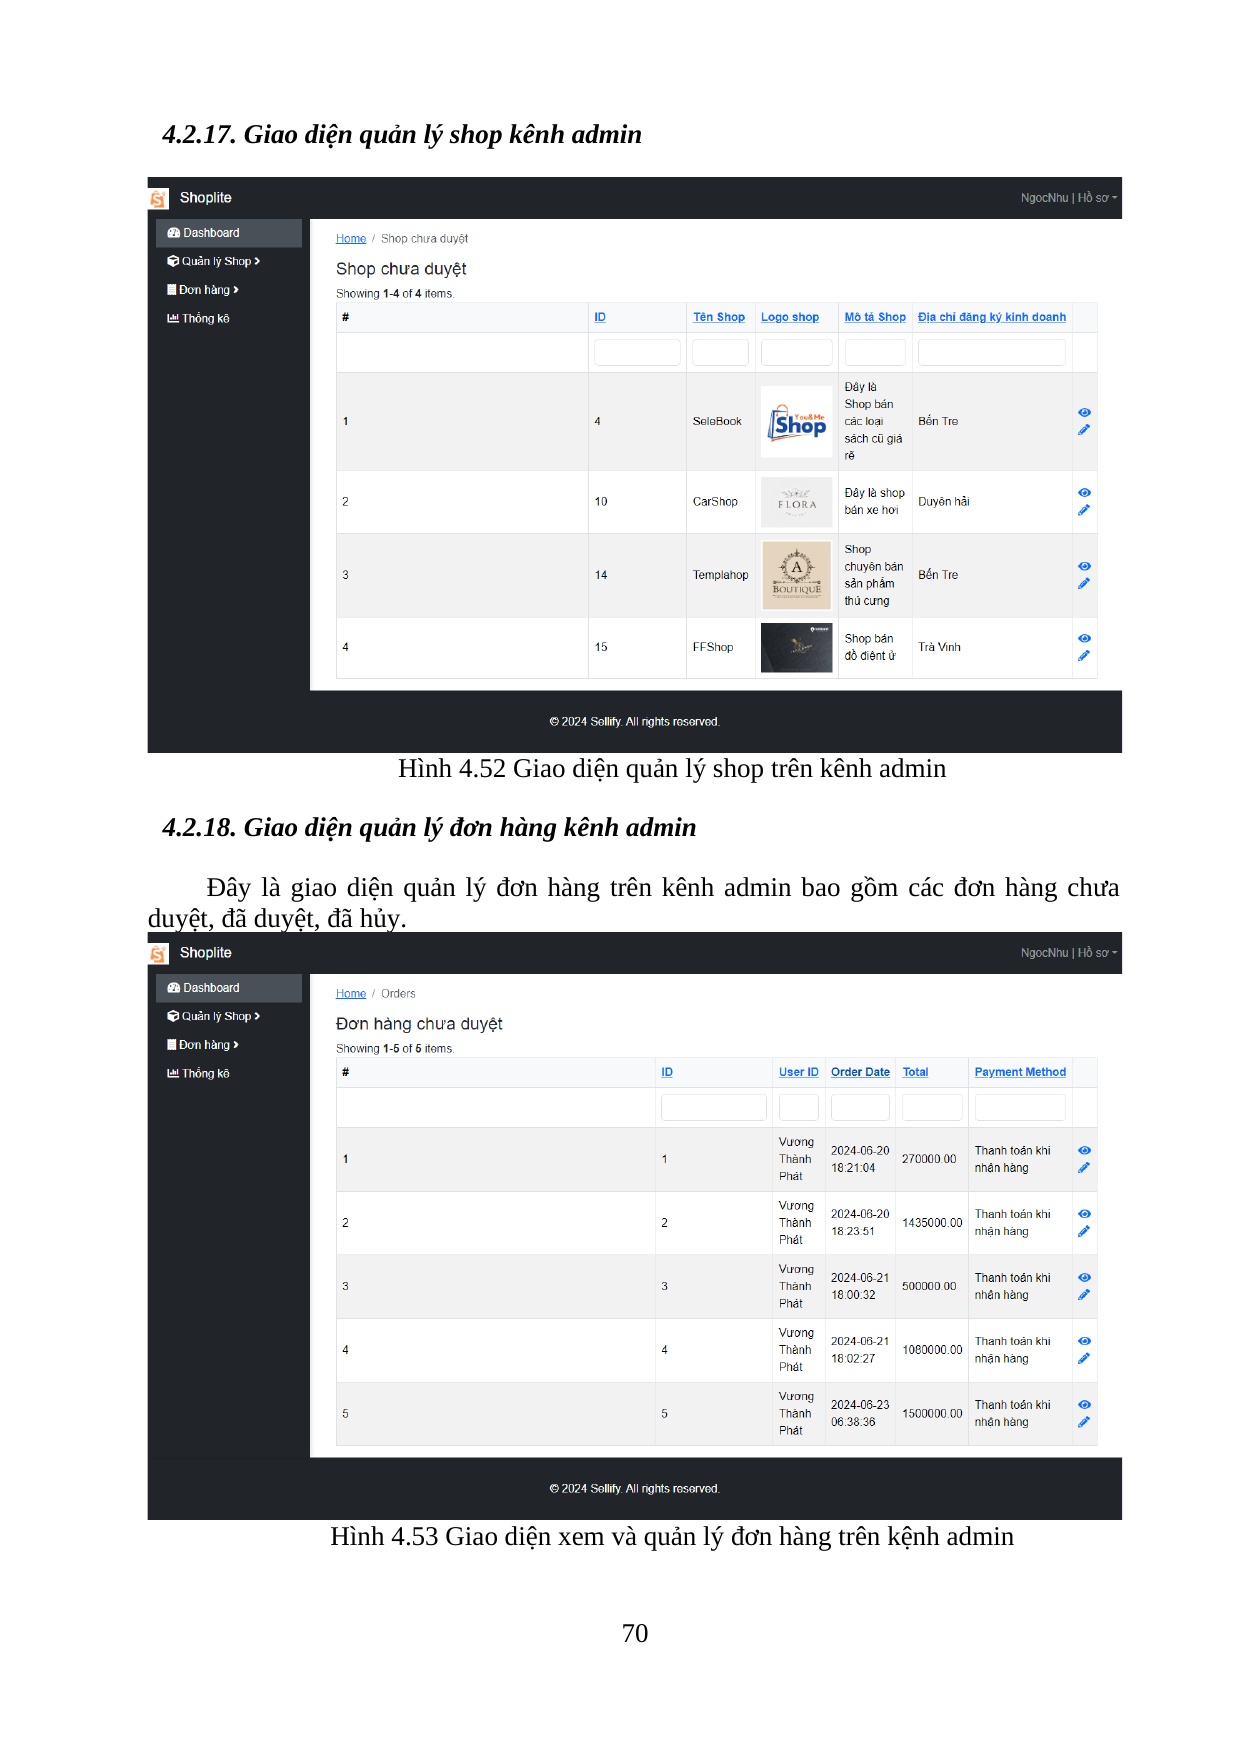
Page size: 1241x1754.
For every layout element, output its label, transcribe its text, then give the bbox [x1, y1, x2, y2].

picture [147, 932, 1123, 1520]
subtitle Giao diện quản lý đơn hàng kênh admin [162, 811, 1122, 843]
subtitle Giao diện quản lý shop kênh admin [162, 118, 1122, 149]
picture [147, 177, 1123, 753]
text Đây là giao diện quản lý đơn hàng trên kênh admin bao gồm các đơn hàng chưa duyệt, đã duyệt, đã hủy. [148, 871, 1122, 932]
